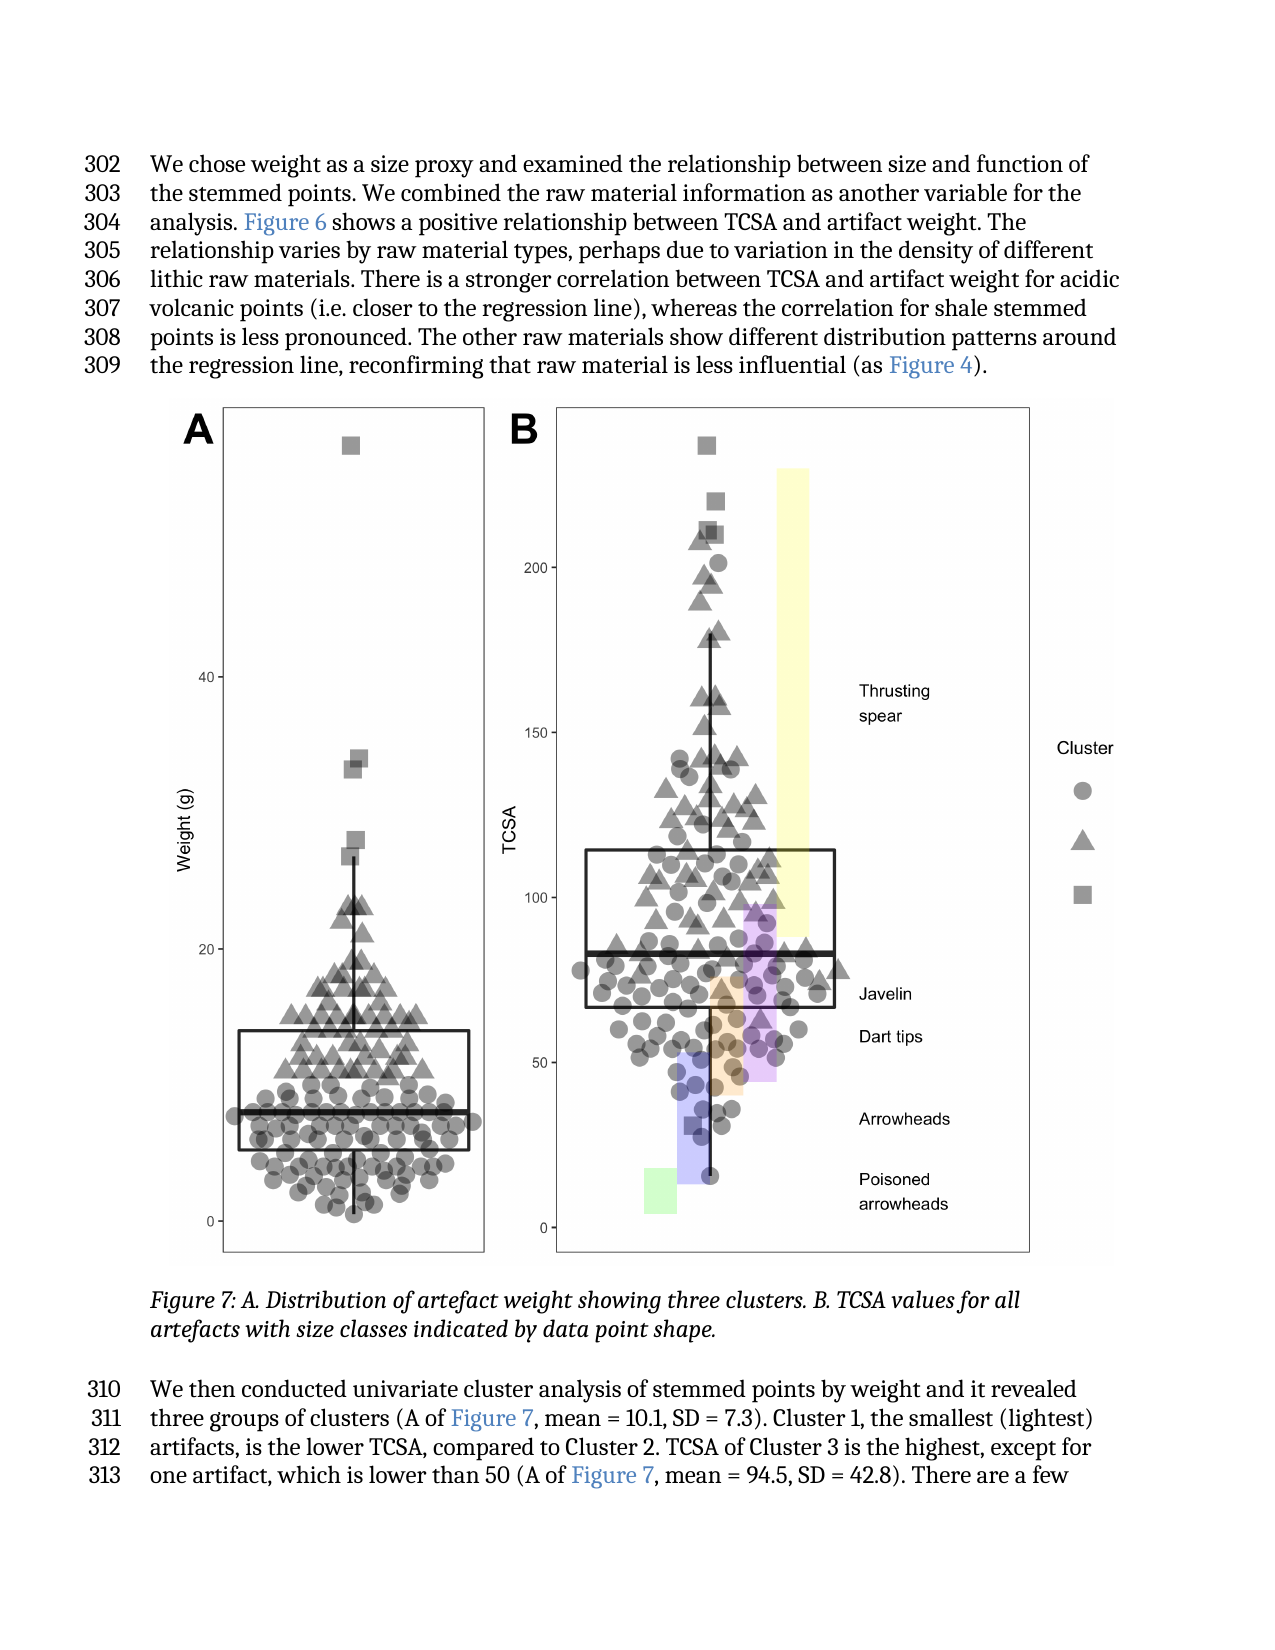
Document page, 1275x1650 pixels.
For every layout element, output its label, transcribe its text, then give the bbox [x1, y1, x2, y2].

table_header Figure 7: A. Distribution of artefact weight showing three clusters. B. TCSA values for all artefacts with size classes indicated by data point shape. [139, 399, 1114, 1356]
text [150, 1375, 1125, 1490]
text We chose weight as a size proxy and examined the relationship between size and function of the stemmed points. We combined the raw material information as another variable for the analysis. Figure 6 shows a positive relationship between TCSA and artifact weight. The relationship varies by raw material types, perhaps due to variation in the density of different lithic raw materials. There is a stronger correlation between TCSA and artifact weight for acidic volcanic points (i.e. closer to the regression line), whereas the correlation for shale stemmed points is less pronounced. The other raw materials show different distribution patterns around the regression line, reconfirming that raw material is less influential (as Figure 4). [150, 150, 1125, 380]
picture [168, 398, 1114, 1266]
